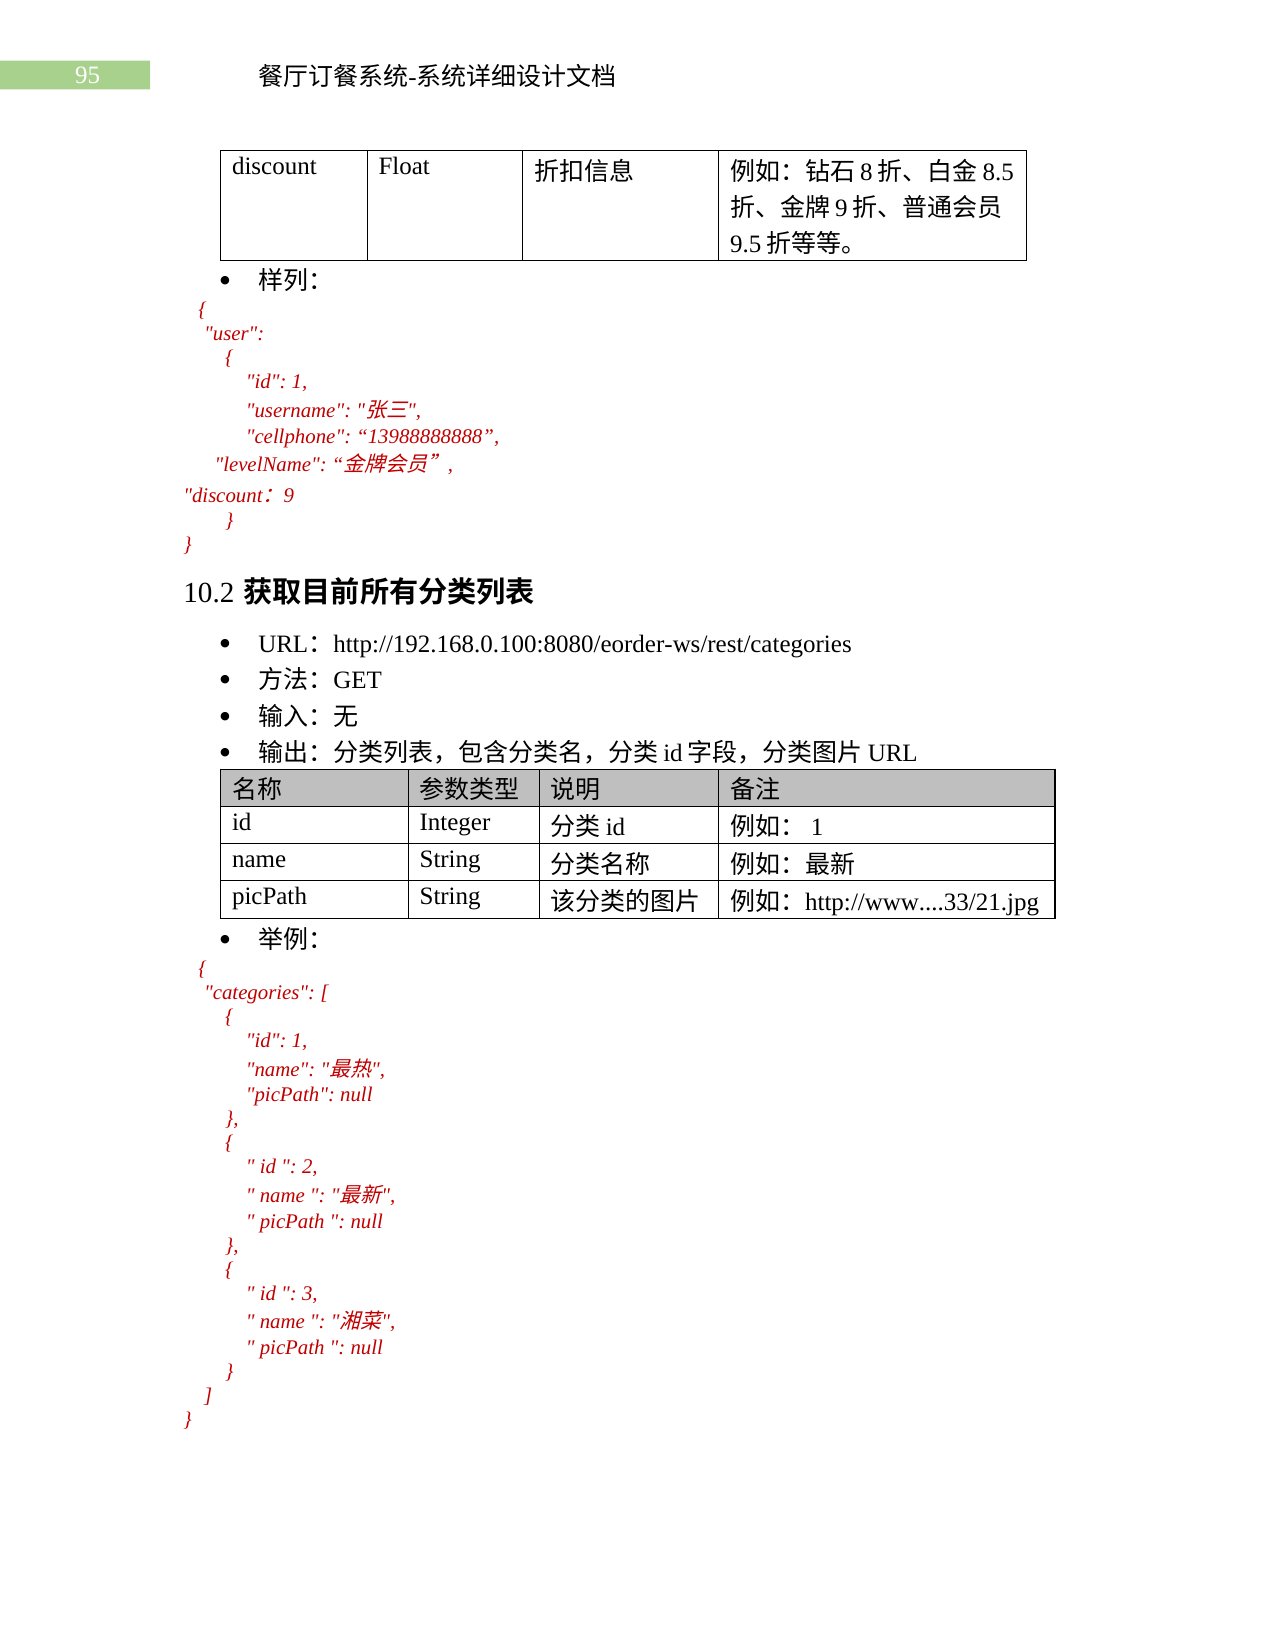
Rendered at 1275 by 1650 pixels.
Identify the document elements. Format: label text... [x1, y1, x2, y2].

table_cell 例如：最新 [719, 844, 1054, 880]
text " name ": "最新", [183, 1178, 1088, 1208]
table_header 备注 [719, 770, 1054, 806]
table_cell 分类名称 [540, 844, 718, 880]
table_cell name [221, 844, 408, 880]
list 输入：无 [221, 696, 1088, 732]
text " id ": 3, [183, 1281, 1088, 1305]
list URL：http://192.168.0.100:8080/eorder-ws/rest/categories [221, 623, 1088, 660]
text "categories": [ [183, 980, 1088, 1004]
text { [183, 956, 1088, 980]
table_header 参数类型 [409, 770, 539, 806]
text }, [183, 1233, 1088, 1257]
text } [183, 532, 1088, 556]
table_cell Integer [409, 807, 539, 843]
text "cellphone": “13988888888”, [183, 423, 1088, 448]
table_cell discount [221, 151, 367, 260]
list 样列： [221, 261, 1088, 297]
text }, [183, 1106, 1088, 1130]
text { [183, 1130, 1088, 1154]
list 输出：分类列表，包含分类名，分类id字段，分类图片URL [221, 732, 1088, 768]
text "username": "张三", [183, 393, 1088, 423]
list 方法：GET [221, 660, 1088, 696]
table_cell String [409, 844, 539, 880]
text "levelName": “金牌会员”, [183, 448, 1088, 478]
text "user": [183, 321, 1088, 345]
text " name ": "湘菜", [183, 1305, 1088, 1335]
text } [183, 1407, 1088, 1431]
text "id": 1, [183, 369, 1088, 393]
text " picPath ": null [183, 1208, 1088, 1233]
text } [183, 1359, 1088, 1383]
text { [183, 1257, 1088, 1281]
subtitle 获取目前所有分类列表 [183, 569, 1088, 611]
table_cell 该分类的图片 [540, 881, 718, 918]
table_cell picPath [221, 881, 408, 918]
text { [183, 345, 1088, 369]
text " id ": 2, [183, 1154, 1088, 1178]
table_cell 折扣信息 [523, 151, 718, 260]
table_cell id [221, 807, 408, 843]
table_cell 例如： 1 [719, 807, 1054, 843]
text "id": 1, [183, 1028, 1088, 1052]
list 举例： [221, 919, 1088, 956]
table_cell 分类id [540, 807, 718, 843]
text { [183, 1004, 1088, 1028]
table_cell String [409, 881, 539, 918]
text "picPath": null [183, 1082, 1088, 1106]
text " picPath ": null [183, 1335, 1088, 1359]
table_cell Float [368, 151, 522, 260]
table_header 说明 [540, 770, 718, 806]
table_cell 例如：http://www....33/21.jpg [719, 881, 1054, 918]
table_header 名称 [221, 770, 408, 806]
text } [183, 508, 1088, 532]
text "discount：9 [183, 478, 1088, 508]
text "name": "最热", [183, 1052, 1088, 1082]
text ] [183, 1383, 1088, 1407]
text { [183, 297, 1088, 321]
table_cell 例如：钻石8折、白金8.5折、金牌9折、普通会员9.5折等等。 [719, 151, 1026, 260]
